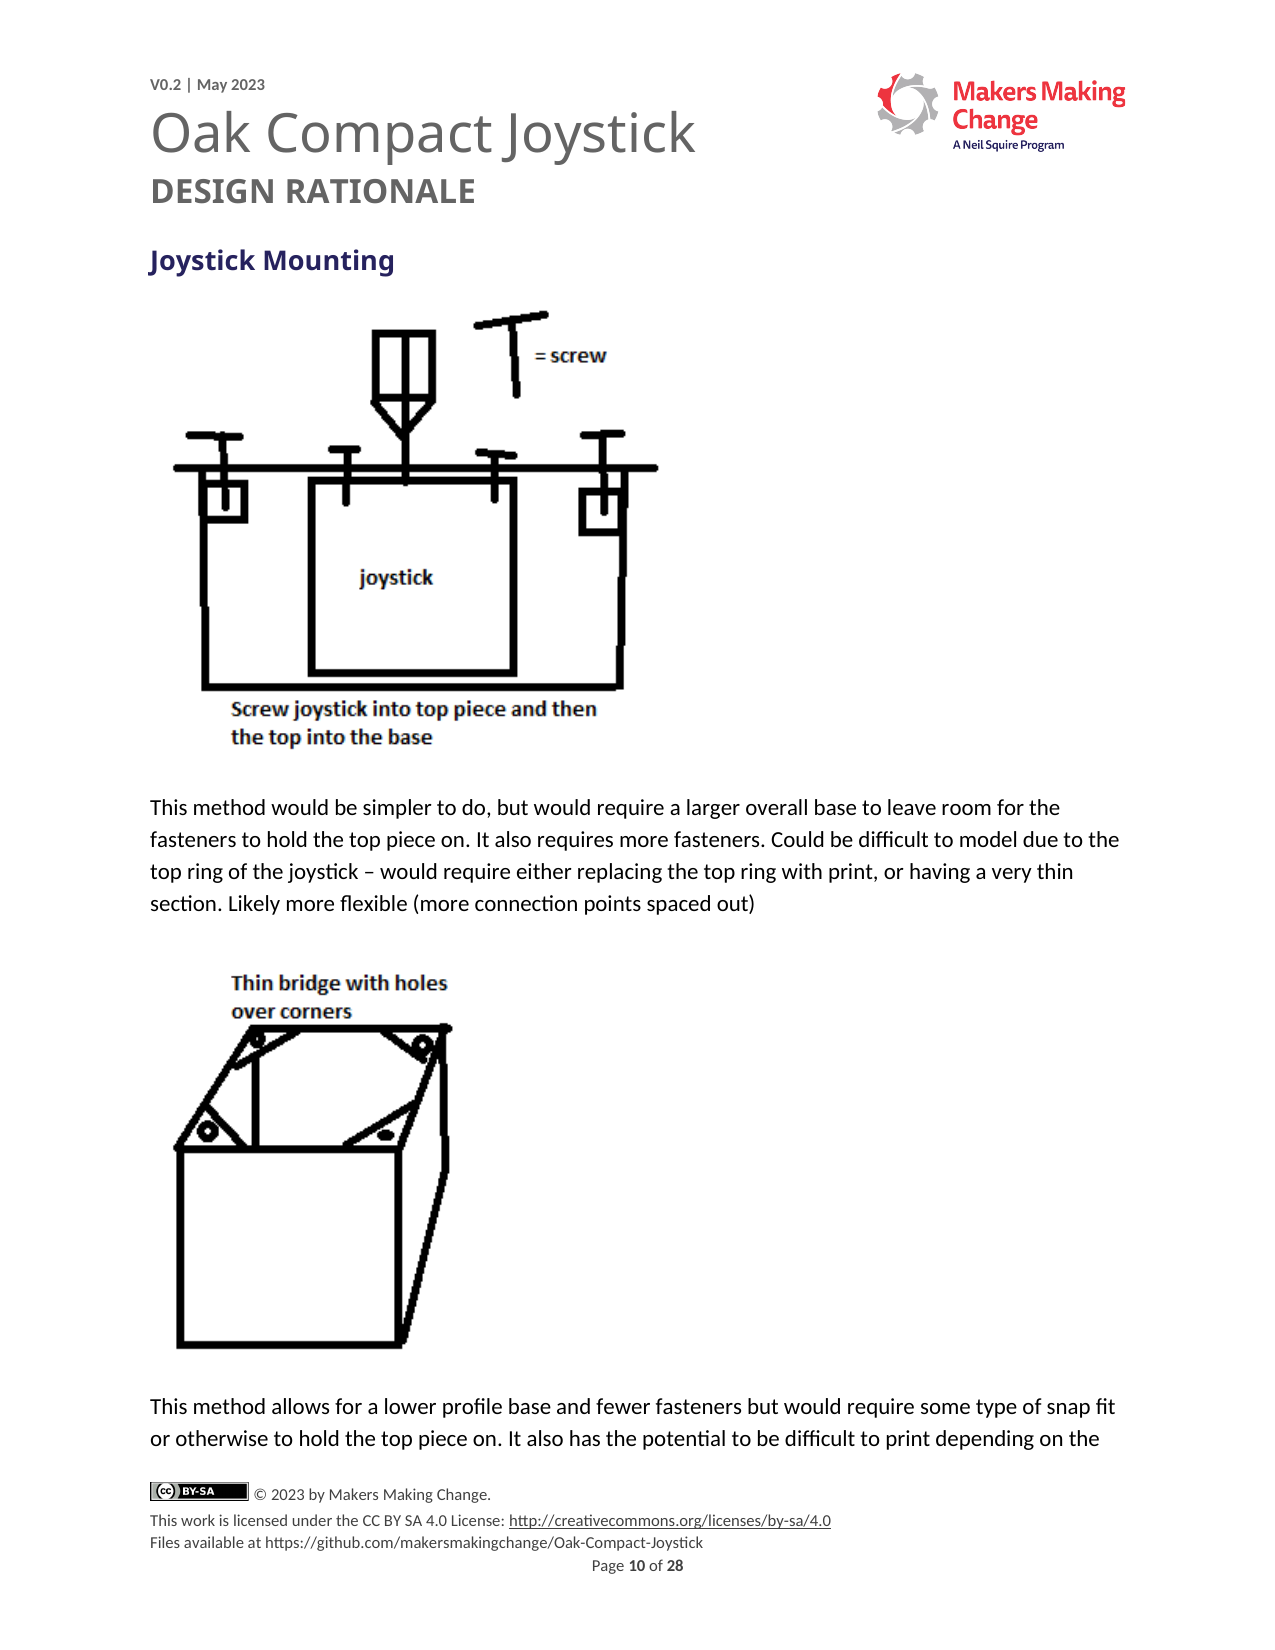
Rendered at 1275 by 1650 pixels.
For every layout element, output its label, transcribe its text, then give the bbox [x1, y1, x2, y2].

picture [150, 283, 671, 768]
picture [150, 1482, 249, 1501]
picture [877, 73, 1125, 152]
text This method would be simpler to do, but would require a larger overall base to leave room for the fasteners to hold the top piece on. It also requires more fasteners. Could be difficult to model due to the top ring of the joystick – would require either replacing the top ring with print, or having a very thin section. Likely more flexible (more connection points spaced out) [150, 793, 1125, 917]
picture [150, 942, 495, 1368]
subtitle Joystick Mounting [150, 241, 1125, 278]
